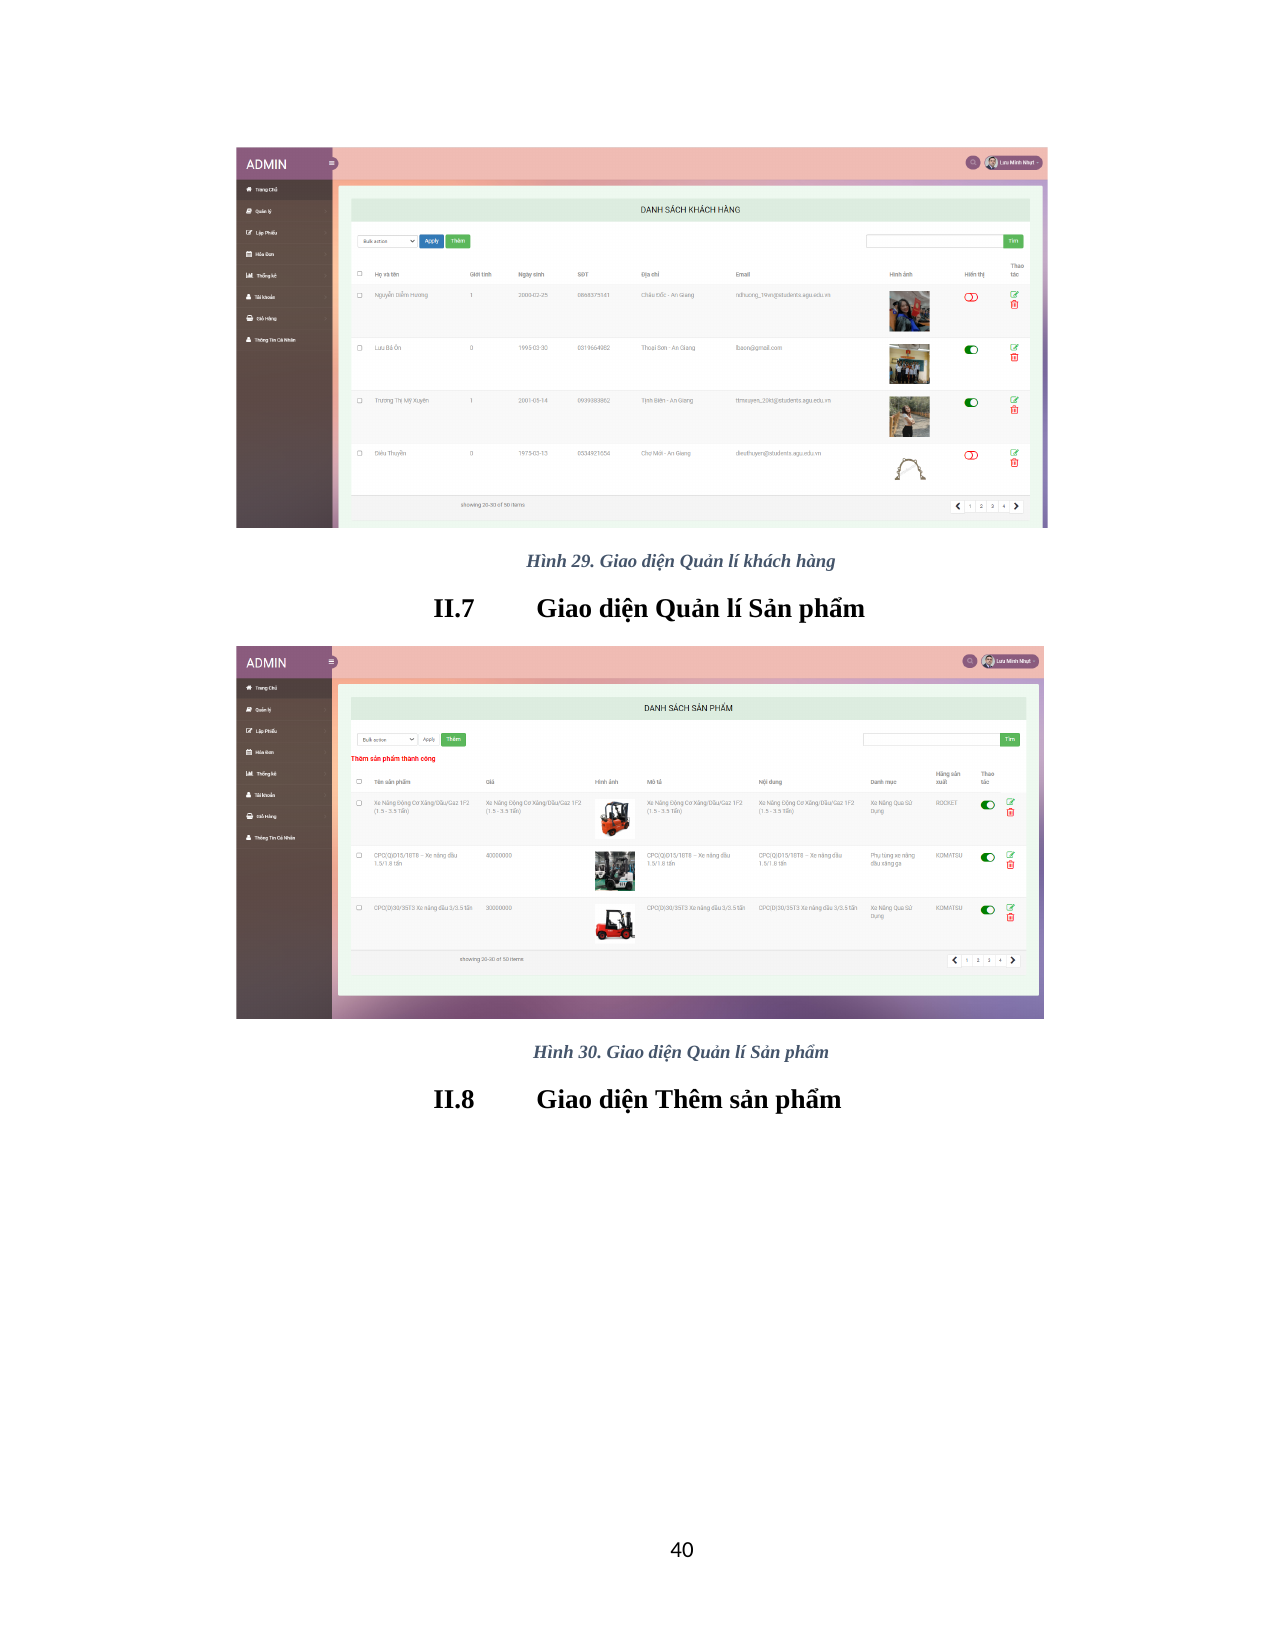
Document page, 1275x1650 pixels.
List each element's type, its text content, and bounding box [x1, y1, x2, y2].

text Hình 30. Giao diện Quản lí Sản phẩm [236, 1041, 1127, 1062]
picture [236, 646, 1044, 1019]
picture [236, 147, 1048, 528]
text Hình 29. Giao diện Quản lí khách hàng [236, 550, 1127, 571]
list Giao diện Quản lí Sản phẩm [433, 592, 1127, 623]
list Giao diện Thêm sản phẩm [433, 1083, 1127, 1114]
